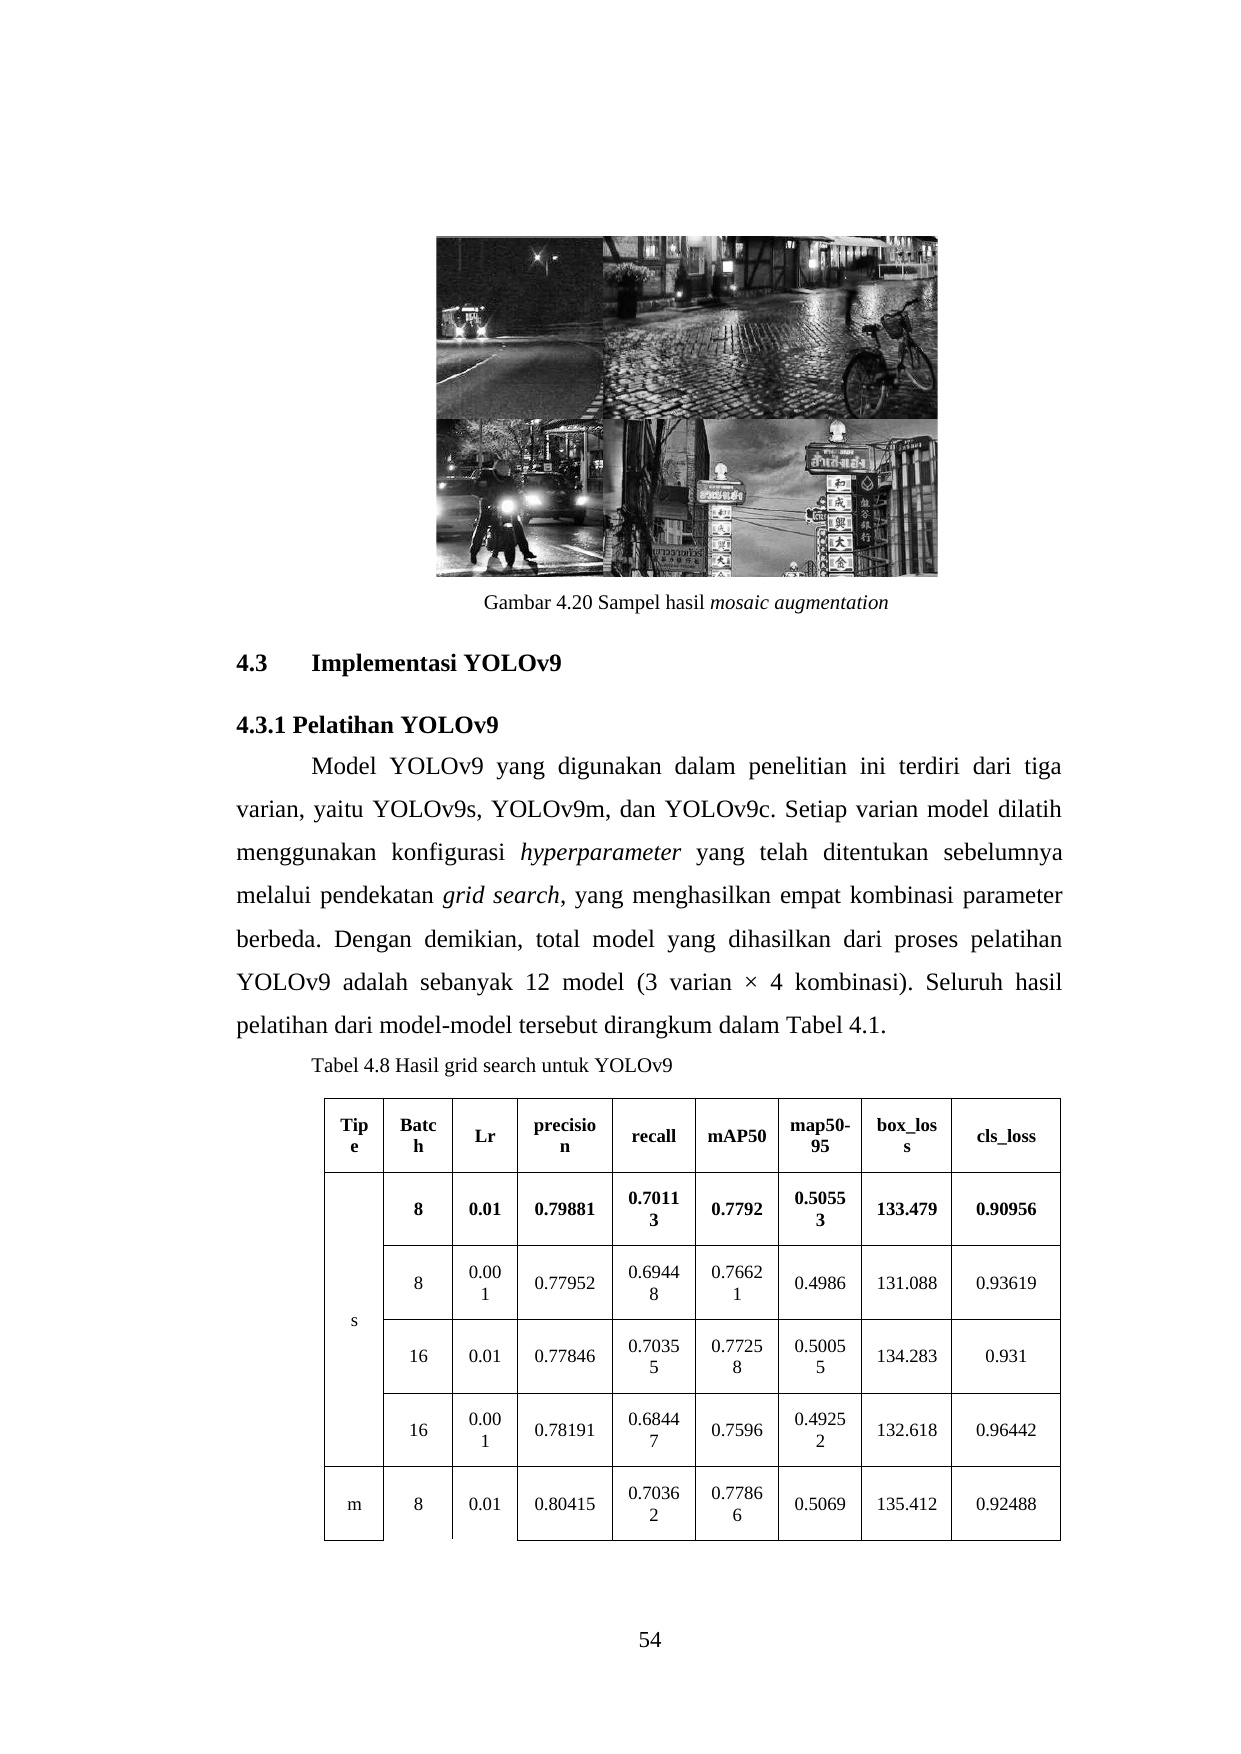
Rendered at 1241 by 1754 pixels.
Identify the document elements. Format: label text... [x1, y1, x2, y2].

table_cell 0.80415 [518, 1467, 612, 1540]
table_cell 0.4986 [779, 1246, 861, 1319]
picture [436, 236, 938, 577]
table_cell 0.01 [453, 1173, 517, 1245]
table_cell 0.70113 [613, 1173, 695, 1245]
table_cell 8 [384, 1467, 453, 1540]
table_cell 0.7596 [696, 1394, 778, 1466]
table_cell 135.412 [862, 1467, 951, 1540]
table_cell 0.931 [952, 1320, 1060, 1392]
table_cell 0.76621 [696, 1246, 778, 1319]
subtitle 4.3 Implementasi YOLOv9 [236, 648, 1063, 676]
table_cell 134.283 [862, 1320, 951, 1392]
table_cell 0.001 [453, 1246, 517, 1319]
table_cell 0.70362 [613, 1467, 695, 1540]
table_cell 0.49252 [779, 1394, 861, 1466]
table_header Batch [384, 1099, 452, 1172]
table_cell 0.77866 [696, 1467, 778, 1540]
table_cell 0.001 [453, 1394, 517, 1466]
table_cell s [325, 1173, 383, 1466]
table_cell 0.68447 [613, 1394, 695, 1466]
table_cell 0.96442 [952, 1394, 1060, 1466]
table_cell 0.77846 [518, 1320, 612, 1392]
table_header Lr [453, 1099, 517, 1172]
table_cell 0.93619 [952, 1246, 1060, 1319]
table_cell 0.50055 [779, 1320, 861, 1392]
table_cell 0.77952 [518, 1246, 612, 1319]
table_header mAP50 [696, 1099, 778, 1172]
table_cell m [325, 1467, 383, 1540]
table_header precision [518, 1099, 612, 1172]
table_cell 132.618 [862, 1394, 951, 1466]
table_cell 0.7792 [696, 1173, 778, 1245]
table_cell 0.50553 [779, 1173, 861, 1245]
table_cell 0.01 [453, 1320, 517, 1392]
table_cell 16 [384, 1394, 452, 1466]
text Model YOLOv9 yang digunakan dalam penelitian ini terdiri dari tiga varian, yaitu YOLOv9s, YOLOv9m, dan YOLOv9c. Setiap varian model dilatih menggunakan konfigurasi hyperparameter yang telah ditentukan sebelumnya melalui pendekatan grid search, yang menghasilkan empat kombinasi parameter berbeda. Dengan demikian, total model yang dihasilkan dari proses pelatihan YOLOv9 adalah sebanyak 12 model (3 varian × 4 kombinasi). Seluruh hasil pelatihan dari model-model tersebut dirangkum dalam Tabel 4.1. [236, 751, 1063, 1039]
table_cell 131.088 [862, 1246, 951, 1319]
table_cell 16 [384, 1320, 452, 1392]
table_cell 0.78191 [518, 1394, 612, 1466]
table_header map50-95 [779, 1099, 861, 1172]
table_cell 0.90956 [952, 1173, 1060, 1245]
subtitle 4.3.1 Pelatihan YOLOv9 [236, 710, 1063, 738]
table_header cls_loss [952, 1099, 1060, 1172]
table_cell 0.70355 [613, 1320, 695, 1392]
table_cell 8 [384, 1246, 452, 1319]
table_cell 0.69448 [613, 1246, 695, 1319]
table_cell 0.01 [453, 1467, 517, 1540]
table_header Tipe [325, 1099, 383, 1172]
table_cell 8 [384, 1173, 452, 1245]
table_cell 0.79881 [518, 1173, 612, 1245]
table_header recall [613, 1099, 695, 1172]
table_cell 0.92488 [952, 1467, 1060, 1540]
table_cell 133.479 [862, 1173, 951, 1245]
table_cell 0.77258 [696, 1320, 778, 1392]
table_cell 0.5069 [779, 1467, 861, 1540]
table_header box_loss [862, 1099, 951, 1172]
